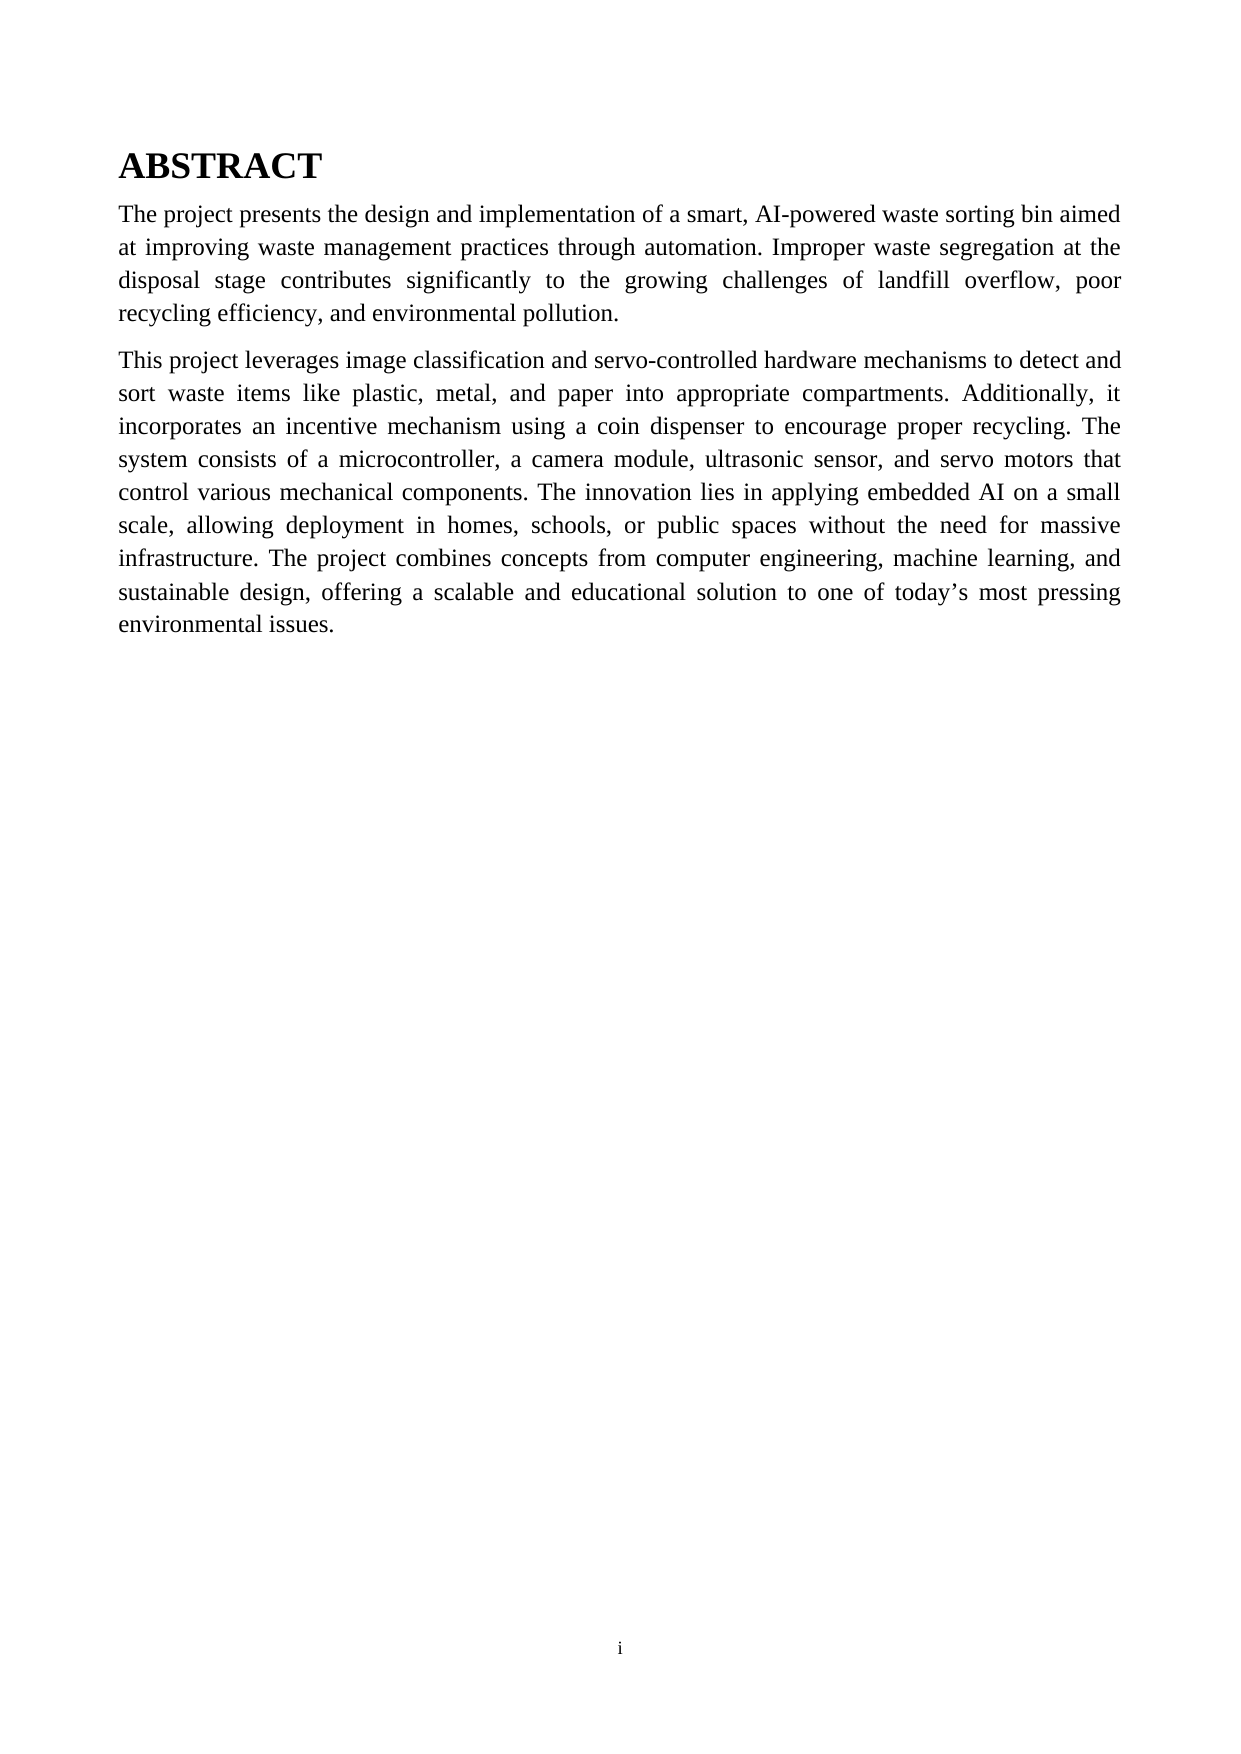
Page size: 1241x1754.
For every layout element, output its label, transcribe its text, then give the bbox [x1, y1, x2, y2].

text This project leverages image classification and servo-controlled hardware mechanisms to detect and sort waste items like plastic, metal, and paper into appropriate compartments. Additionally, it incorporates an incentive mechanism using a coin dispenser to encourage proper recycling. The system consists of a microcontroller, a camera module, ultrasonic sensor, and servo motors that control various mechanical components. The innovation lies in applying embedded AI on a small scale, allowing deployment in homes, schools, or public spaces without the need for massive infrastructure. The project combines concepts from computer engineering, machine learning, and sustainable design, offering a scalable and educational solution to one of today’s most pressing environmental issues. [118, 345, 1122, 638]
subtitle Abstract [118, 143, 1122, 186]
text The project presents the design and implementation of a smart, AI-powered waste sorting bin aimed at improving waste management practices through automation. Improper waste segregation at the disposal stage contributes significantly to the growing challenges of landfill overflow, poor recycling efficiency, and environmental pollution. [118, 199, 1122, 327]
